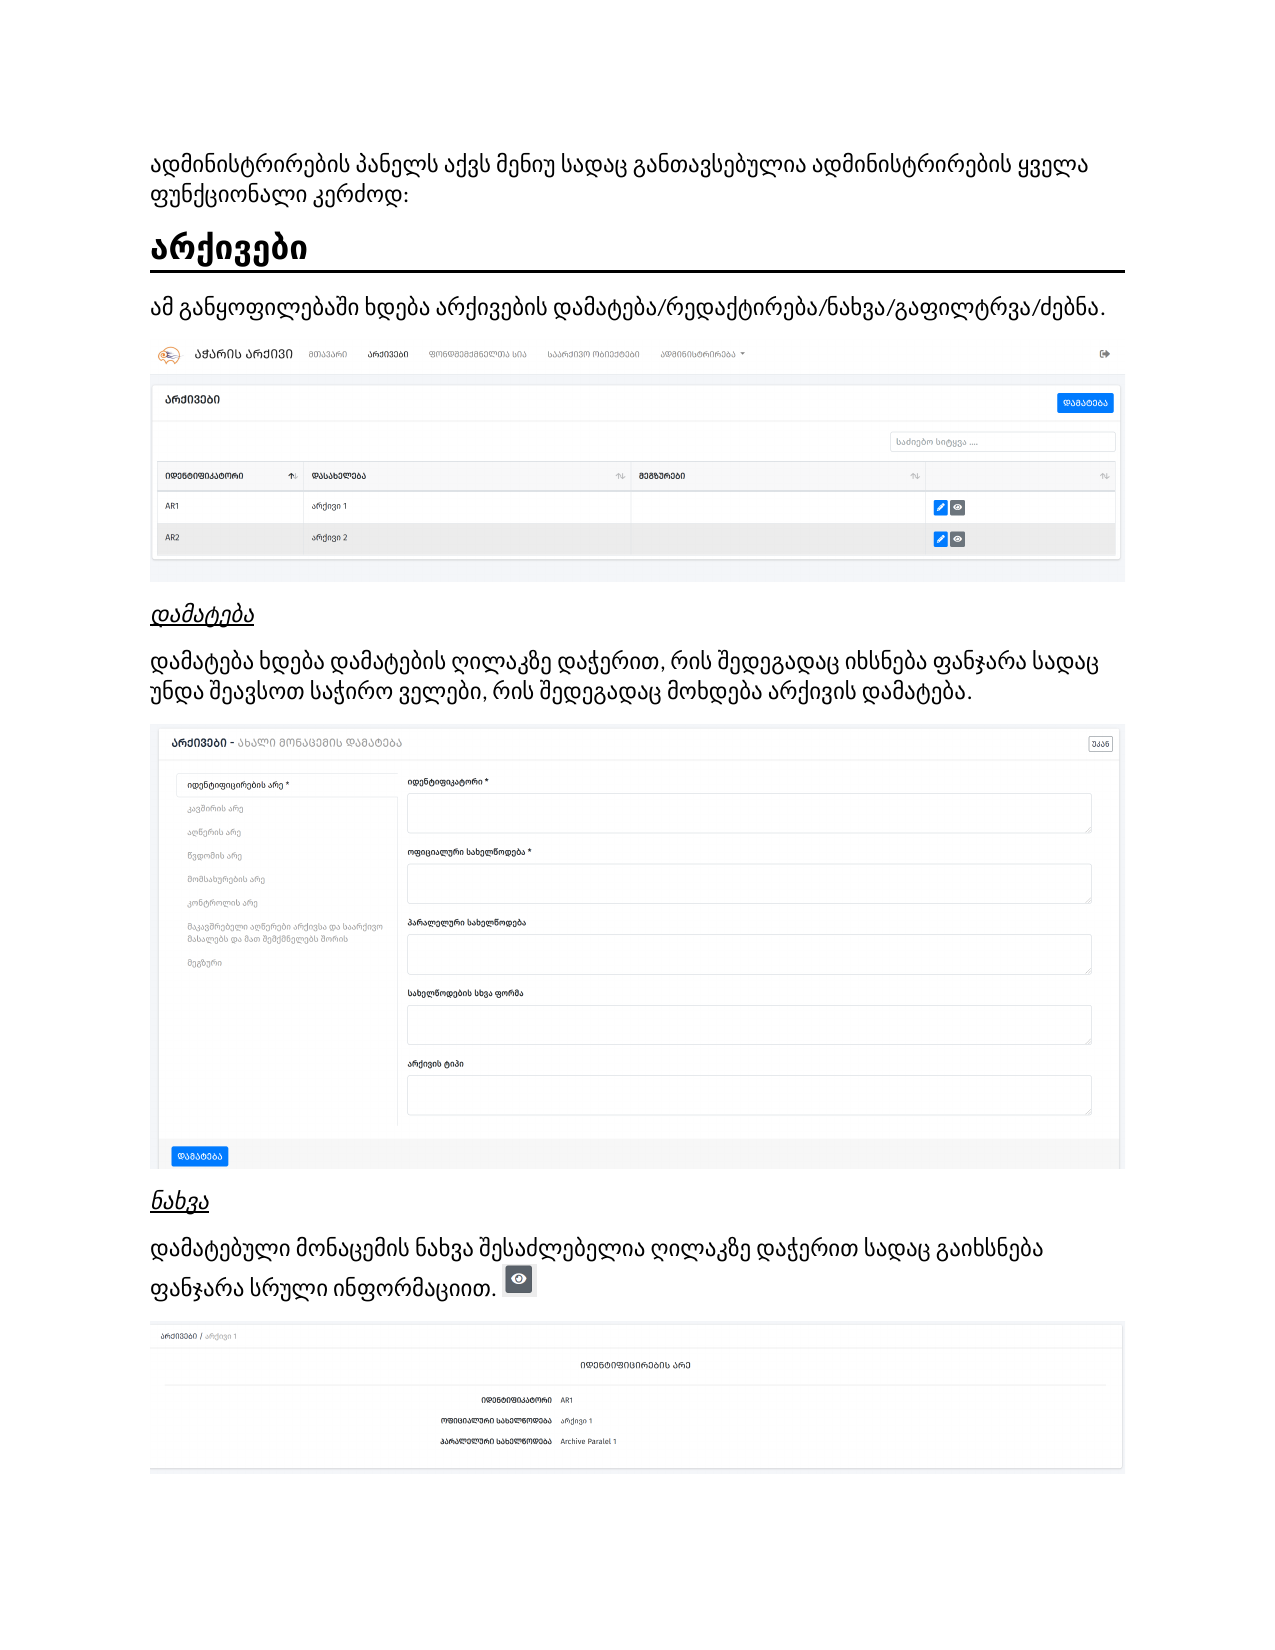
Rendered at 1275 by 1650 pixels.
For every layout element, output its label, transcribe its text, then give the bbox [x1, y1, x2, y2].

text არქივები [150, 227, 1125, 270]
text ამ განყოფილებაში ხდება არქივების დამატება/რედაქტირება/ნახვა/გაფილტრვა/ძებნა. [150, 293, 1125, 321]
text დამატება ხდება დამატების ღილაკზე დაჭერით, რის შედეგადაც იხსნება ფანჯარა სადაც უნდა შეავსოთ საჭირო ველები, რის შედეგადაც მოხდება არქივის დამატება. [150, 647, 1125, 705]
picture [150, 339, 1125, 582]
picture [150, 1321, 1125, 1474]
text ნახვა [150, 1187, 1125, 1215]
text დამატებული მონაცემის ნახვა შესაძლებელია ღილაკზე დაჭერით სადაც გაიხსნება ფანჯარა სრული ინფორმაციით. [150, 1234, 1125, 1302]
picture [150, 724, 1125, 1169]
text ადმინისტრირების პანელს აქვს მენიუ სადაც განთავსებულია ადმინისტრირების ყველა ფუნქციონალი კერძოდ: [150, 150, 1125, 208]
text დამატება [150, 600, 1125, 628]
picture [502, 1264, 537, 1297]
